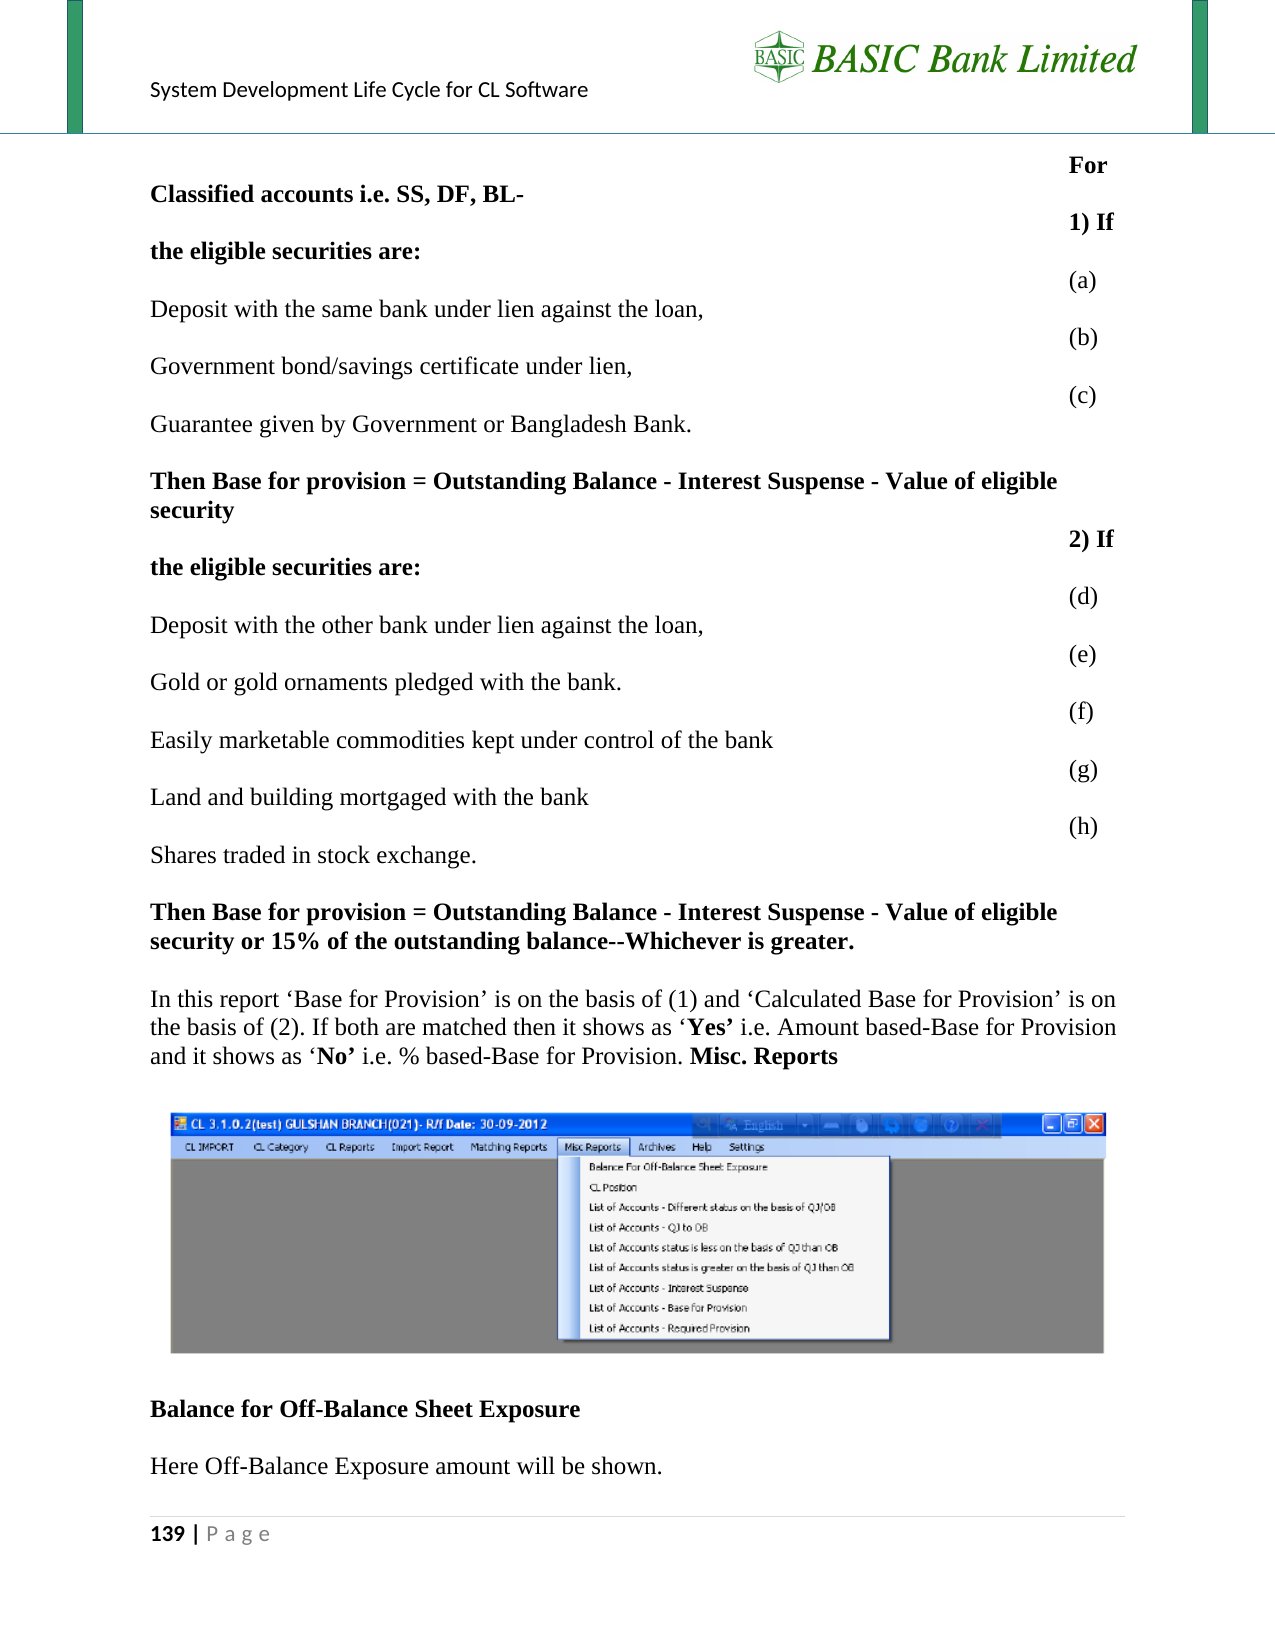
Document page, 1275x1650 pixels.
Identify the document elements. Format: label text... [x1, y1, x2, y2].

list (h) Shares traded in stock exchange. [150, 811, 1125, 869]
list 1) If the eligible securities are: [150, 207, 1125, 265]
text In this report ‘Base for Provision’ is on the basis of (1) and ‘Calculated Base for Provision’ is on the basis of (2). If both are matched then it shows as ‘Yes’ i.e. Amount based-Base for Provision and it shows as ‘No’ i.e. % based-Base for Provision. Misc. Reports [150, 984, 1125, 1070]
text Then Base for provision = Outstanding Balance - Interest Suspense - Value of eligible security or 15% of the outstanding balance--Whichever is greater. [150, 897, 1125, 955]
list 2) If the eligible securities are: [150, 524, 1125, 581]
list (f) Easily marketable commodities kept under control of the bank [150, 696, 1125, 754]
list (g) Land and building mortgaged with the bank [150, 754, 1125, 811]
list (c) Guarantee given by Government or Bangladesh Bank. [150, 380, 1125, 437]
list For Classified accounts i.e. SS, DF, BL- [150, 150, 1125, 207]
list (d) Deposit with the other bank under lien against the loan, [150, 581, 1125, 639]
text Balance for Off-Balance Sheet Exposure [150, 1394, 1125, 1423]
text Here Off-Balance Exposure amount will be shown. [150, 1451, 1125, 1480]
picture [749, 29, 1140, 84]
list (a) Deposit with the same bank under lien against the loan, [150, 265, 1125, 322]
list (b) Government bond/savings certificate under lien, [150, 322, 1125, 380]
list (e) Gold or gold ornaments pledged with the bank. [150, 639, 1125, 696]
text Then Base for provision = Outstanding Balance - Interest Suspense - Value of eligible security [150, 466, 1125, 524]
